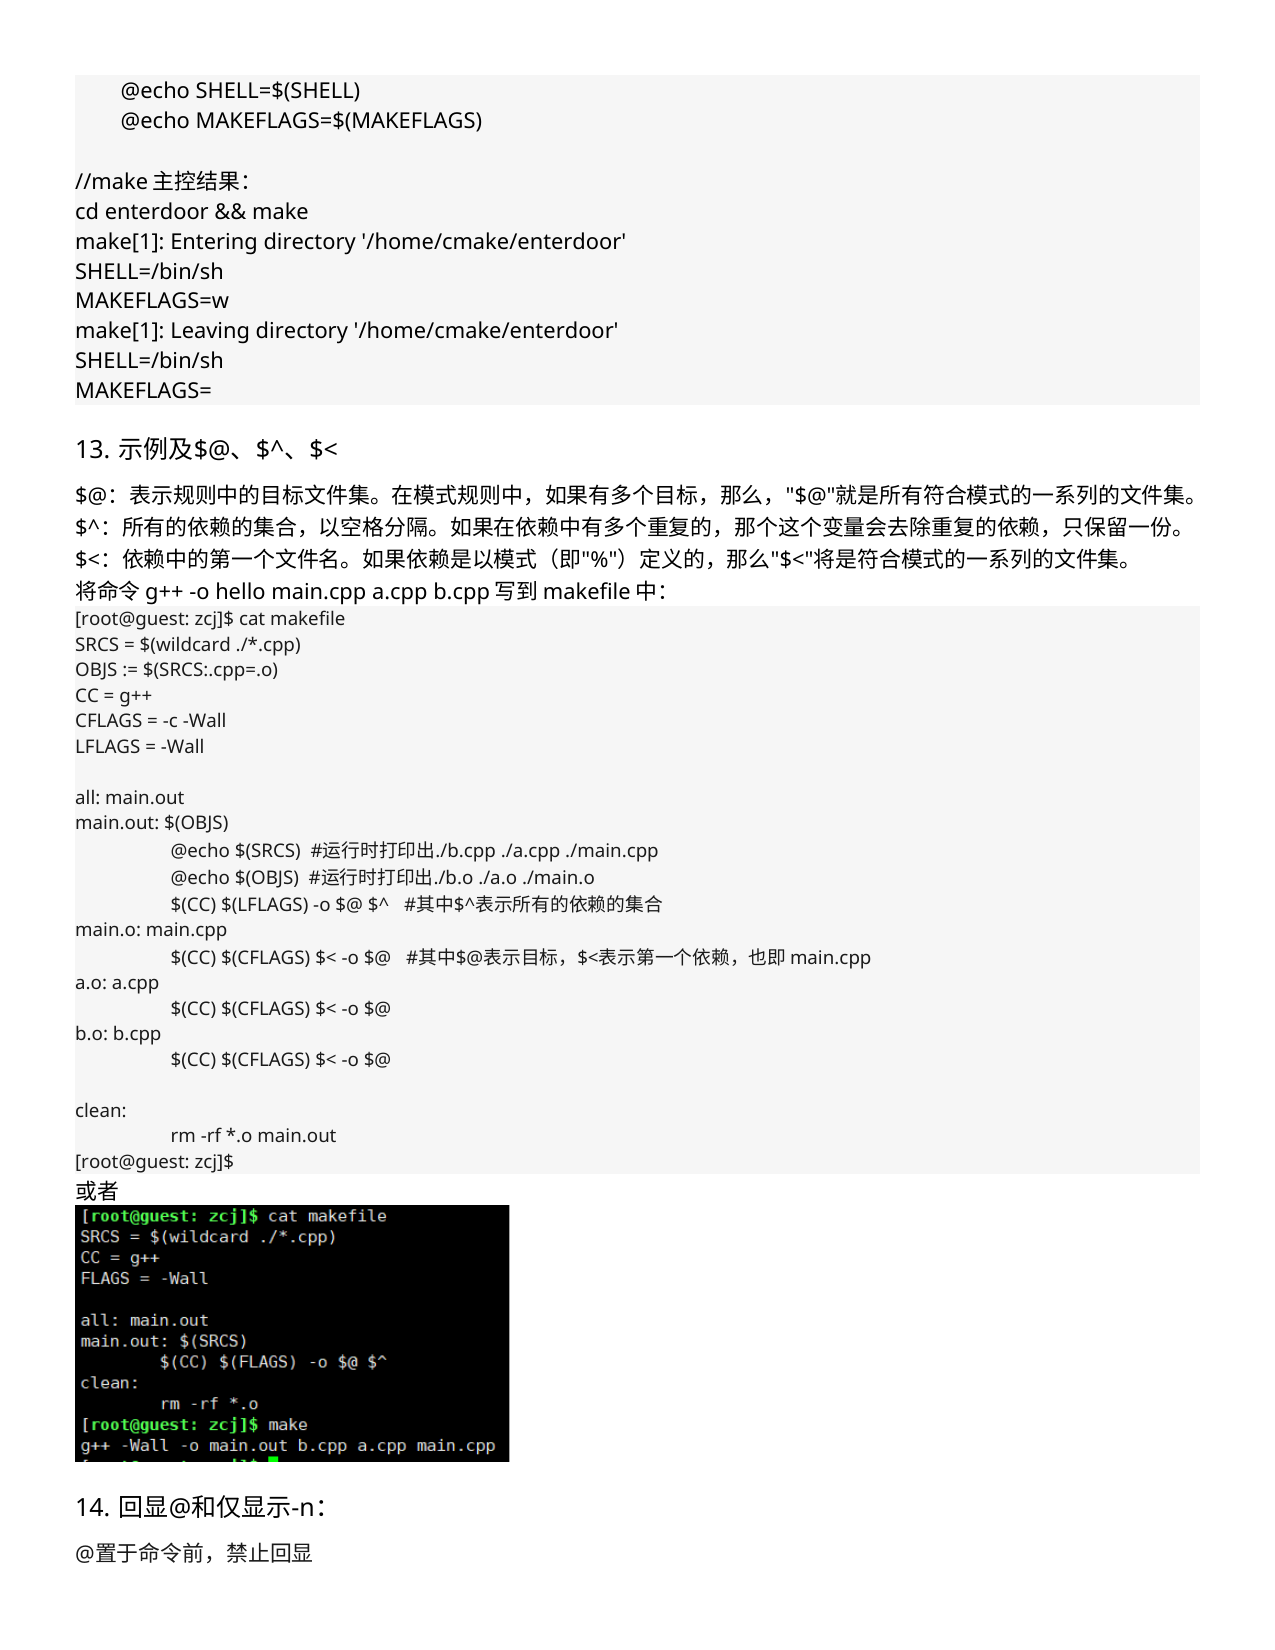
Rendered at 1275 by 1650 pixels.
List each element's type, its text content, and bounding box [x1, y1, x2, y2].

text make[1]: Entering directory '/home/cmake/enterdoor' [75, 226, 1200, 256]
text $<：依赖中的第一个文件名。如果依赖是以模式（即"%"）定义的，那么"$<"将是符合模式的一系列的文件集。 [75, 542, 1200, 574]
text @echo $(SRCS) #运行时打印出./b.cpp ./a.cpp ./main.cpp [75, 835, 1200, 862]
text rm -rf *.o main.out [75, 1123, 1200, 1148]
text all: main.out [75, 784, 1200, 810]
text 或者 [75, 1174, 1200, 1205]
list 回显@和仅显示-n： [75, 1487, 1200, 1523]
text @echo SHELL=$(SHELL) [75, 75, 1200, 105]
list 示例及$@、$^、$< [75, 430, 1200, 466]
text $(CC) $(CFLAGS) $< -o $@ [75, 1046, 1200, 1072]
text SHELL=/bin/sh [75, 256, 1200, 286]
text b.o: b.cpp [75, 1021, 1200, 1046]
text MAKEFLAGS=w [75, 286, 1200, 315]
text [root@guest: zcj]$ cat makefile [75, 606, 1200, 631]
text main.o: main.cpp [75, 917, 1200, 942]
text $(CC) $(CFLAGS) $< -o $@ #其中$@表示目标，$<表示第一个依赖，也即main.cpp [75, 942, 1200, 969]
text SHELL=/bin/sh [75, 345, 1200, 375]
text a.o: a.cpp [75, 969, 1200, 995]
text cd enterdoor && make [75, 196, 1200, 226]
text @置于命令前，禁止回显 [75, 1536, 1200, 1567]
text //make主控结果： [75, 164, 1200, 196]
text @echo MAKEFLAGS=$(MAKEFLAGS) [75, 105, 1200, 134]
text CFLAGS = -c -Wall [75, 708, 1200, 733]
text CC = g++ [75, 682, 1200, 708]
text LFLAGS = -Wall [75, 733, 1200, 759]
text $(CC) $(CFLAGS) $< -o $@ [75, 995, 1200, 1021]
picture [75, 1205, 510, 1462]
text clean: [75, 1097, 1200, 1123]
text $^：所有的依赖的集合，以空格分隔。如果在依赖中有多个重复的，那个这个变量会去除重复的依赖，只保留一份。 [75, 510, 1200, 542]
text 将命令g++ -o hello main.cpp a.cpp b.cpp写到makefile中： [75, 574, 1200, 606]
text [root@guest: zcj]$ [75, 1148, 1200, 1174]
text $(CC) $(LFLAGS) -o $@ $^ #其中$^表示所有的依赖的集合 [75, 889, 1200, 917]
text @echo $(OBJS) #运行时打印出./b.o ./a.o ./main.o [75, 862, 1200, 889]
text OBJS := $(SRCS:.cpp=.o) [75, 657, 1200, 682]
text make[1]: Leaving directory '/home/cmake/enterdoor' [75, 315, 1200, 345]
text main.out: $(OBJS) [75, 810, 1200, 835]
text MAKEFLAGS= [75, 375, 1200, 405]
text $@：表示规则中的目标文件集。在模式规则中，如果有多个目标，那么，"$@"就是所有符合模式的一系列的文件集。 [75, 478, 1200, 510]
text SRCS = $(wildcard ./*.cpp) [75, 631, 1200, 657]
